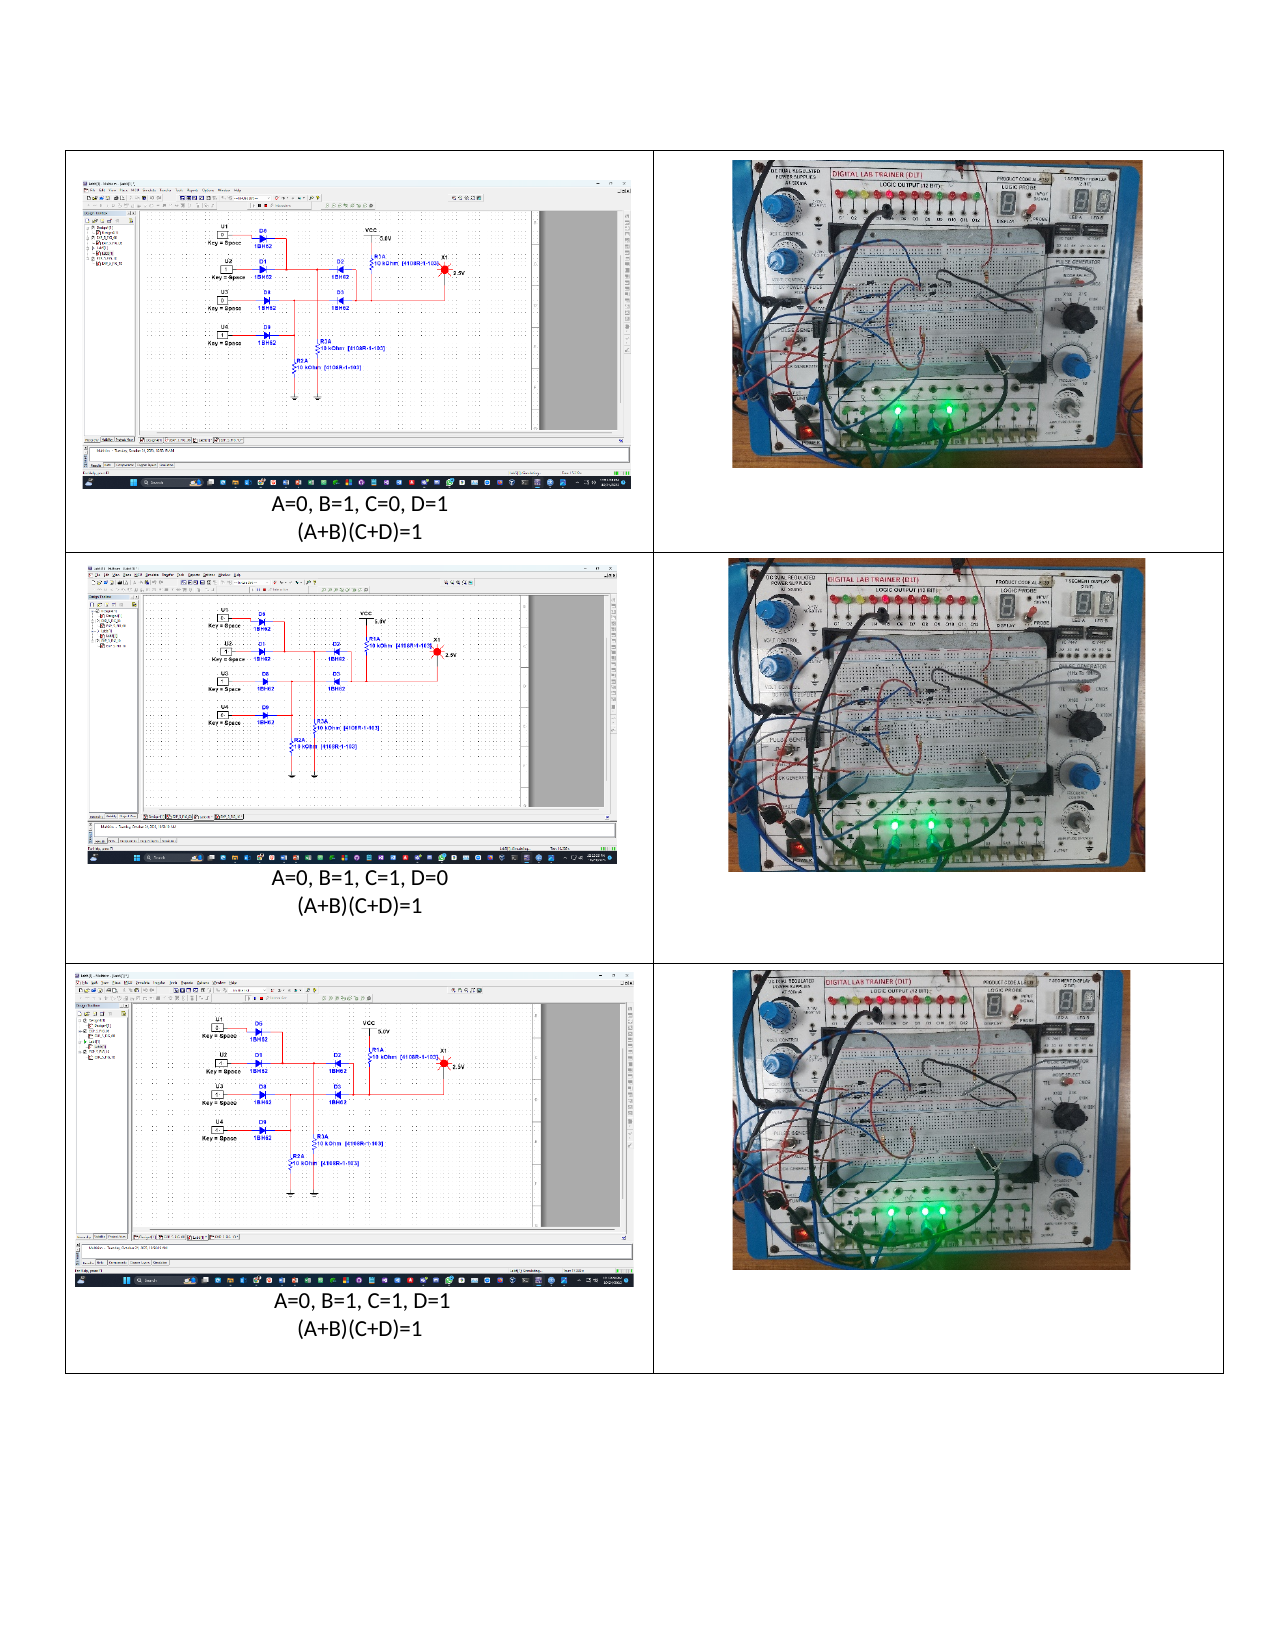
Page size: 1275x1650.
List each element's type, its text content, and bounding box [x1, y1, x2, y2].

picture [87, 565, 617, 864]
picture [728, 558, 1146, 872]
picture [75, 972, 634, 1287]
picture [82, 180, 631, 489]
picture [732, 970, 738, 980]
table_cell A=0, B=1, C=1, D=1 (A+B)(C+D)=1 [66, 964, 653, 1373]
picture [732, 160, 1143, 468]
picture [732, 970, 1131, 1270]
table_cell [654, 151, 1223, 552]
table_cell A=0, B=1, C=1, D=0 (A+B)(C+D)=1 [66, 553, 653, 963]
table_cell [654, 964, 1223, 1373]
table_cell A=0, B=1, C=0, D=1 (A+B)(C+D)=1 [66, 151, 653, 552]
table_cell [654, 553, 1223, 963]
